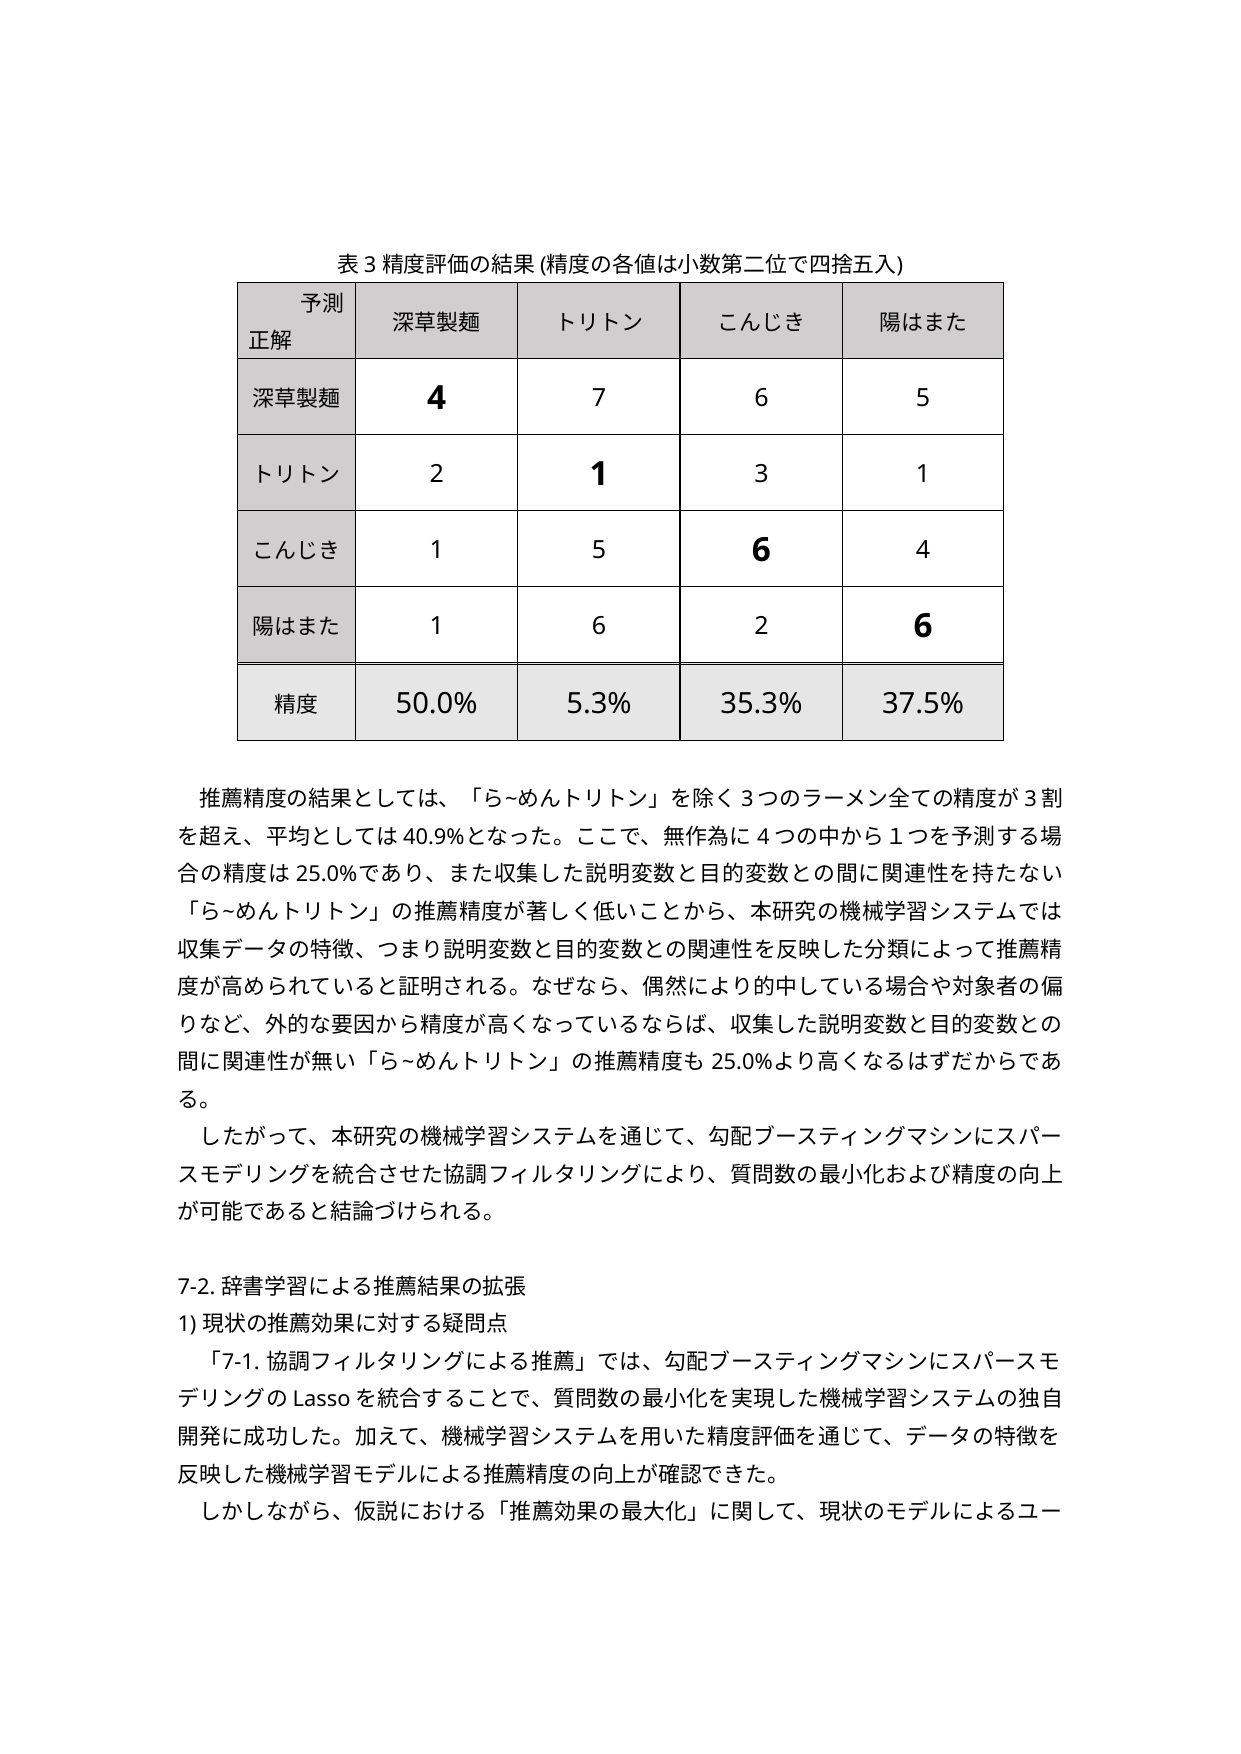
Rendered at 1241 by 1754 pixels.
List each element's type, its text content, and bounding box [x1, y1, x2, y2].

table_cell 6 [681, 359, 842, 434]
text 推薦精度の結果としては、「ら~めんトリトン」を除く3つのラーメン全ての精度が3割を超え、平均としては40.9%となった。ここで、無作為に4つの中から１つを予測する場合の精度は25.0%であり、また収集した説明変数と目的変数との間に関連性を持たない「ら~めんトリトン」の推薦精度が著しく低いことから、本研究の機械学習システムでは収集データの特徴、つまり説明変数と目的変数との関連性を反映した分類によって推薦精度が高められていると証明される。なぜなら、偶然により的中している場合や対象者の偏りなど、外的な要因から精度が高くなっているならば、収集した説明変数と目的変数との間に関連性が無い「ら~めんトリトン」の推薦精度も25.0%より高くなるはずだからである。 [177, 779, 1063, 1116]
table_cell 5.3% [518, 665, 679, 740]
table_cell 2 [356, 435, 517, 510]
table_cell 7 [518, 359, 679, 434]
table_cell 4 [843, 511, 1003, 586]
table_cell 1 [356, 511, 517, 586]
table_cell 5 [518, 511, 679, 586]
table_header こんじき [681, 283, 842, 358]
text 表3 精度評価の結果 (精度の各値は小数第二位で四捨五入) [177, 244, 1063, 282]
table_cell 1 [843, 435, 1003, 510]
text 1) 現状の推薦効果に対する疑問点 [177, 1304, 1063, 1341]
table_cell 深草製麺 [238, 359, 355, 434]
text したがって、本研究の機械学習システムを通じて、勾配ブースティングマシンにスパースモデリングを統合させた協調フィルタリングにより、質問数の最小化および精度の向上が可能であると結論づけられる。 [177, 1116, 1063, 1229]
table_cell 50.0% [356, 665, 517, 740]
table_cell 6 [518, 587, 679, 662]
table_cell 6 [843, 587, 1003, 662]
table_cell 6 [681, 511, 842, 586]
table_cell 1 [518, 435, 679, 510]
table_header トリトン [518, 283, 679, 358]
table_cell 陽はまた [238, 587, 355, 662]
table_cell トリトン [238, 435, 355, 510]
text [177, 1491, 1063, 1529]
table_cell 2 [681, 587, 842, 662]
table_cell 3 [681, 435, 842, 510]
table_cell 精度 [238, 665, 355, 740]
table_header 陽はまた [843, 283, 1003, 358]
table_cell こんじき [238, 511, 355, 586]
table_cell 37.5% [843, 665, 1003, 740]
table_cell 4 [356, 359, 517, 434]
table_cell 35.3% [681, 665, 842, 740]
table_cell 1 [356, 587, 517, 662]
table_cell 5 [843, 359, 1003, 434]
table_header 予測 正解 [238, 283, 355, 358]
text 7-2. 辞書学習による推薦結果の拡張 [177, 1266, 1063, 1304]
table_header 深草製麺 [356, 283, 517, 358]
text 「7-1. 協調フィルタリングによる推薦」では、勾配ブースティングマシンにスパースモデリングのLassoを統合することで、質問数の最小化を実現した機械学習システムの独自開発に成功した。加えて、機械学習システムを用いた精度評価を通じて、データの特徴を反映した機械学習モデルによる推薦精度の向上が確認できた。 [177, 1341, 1063, 1491]
